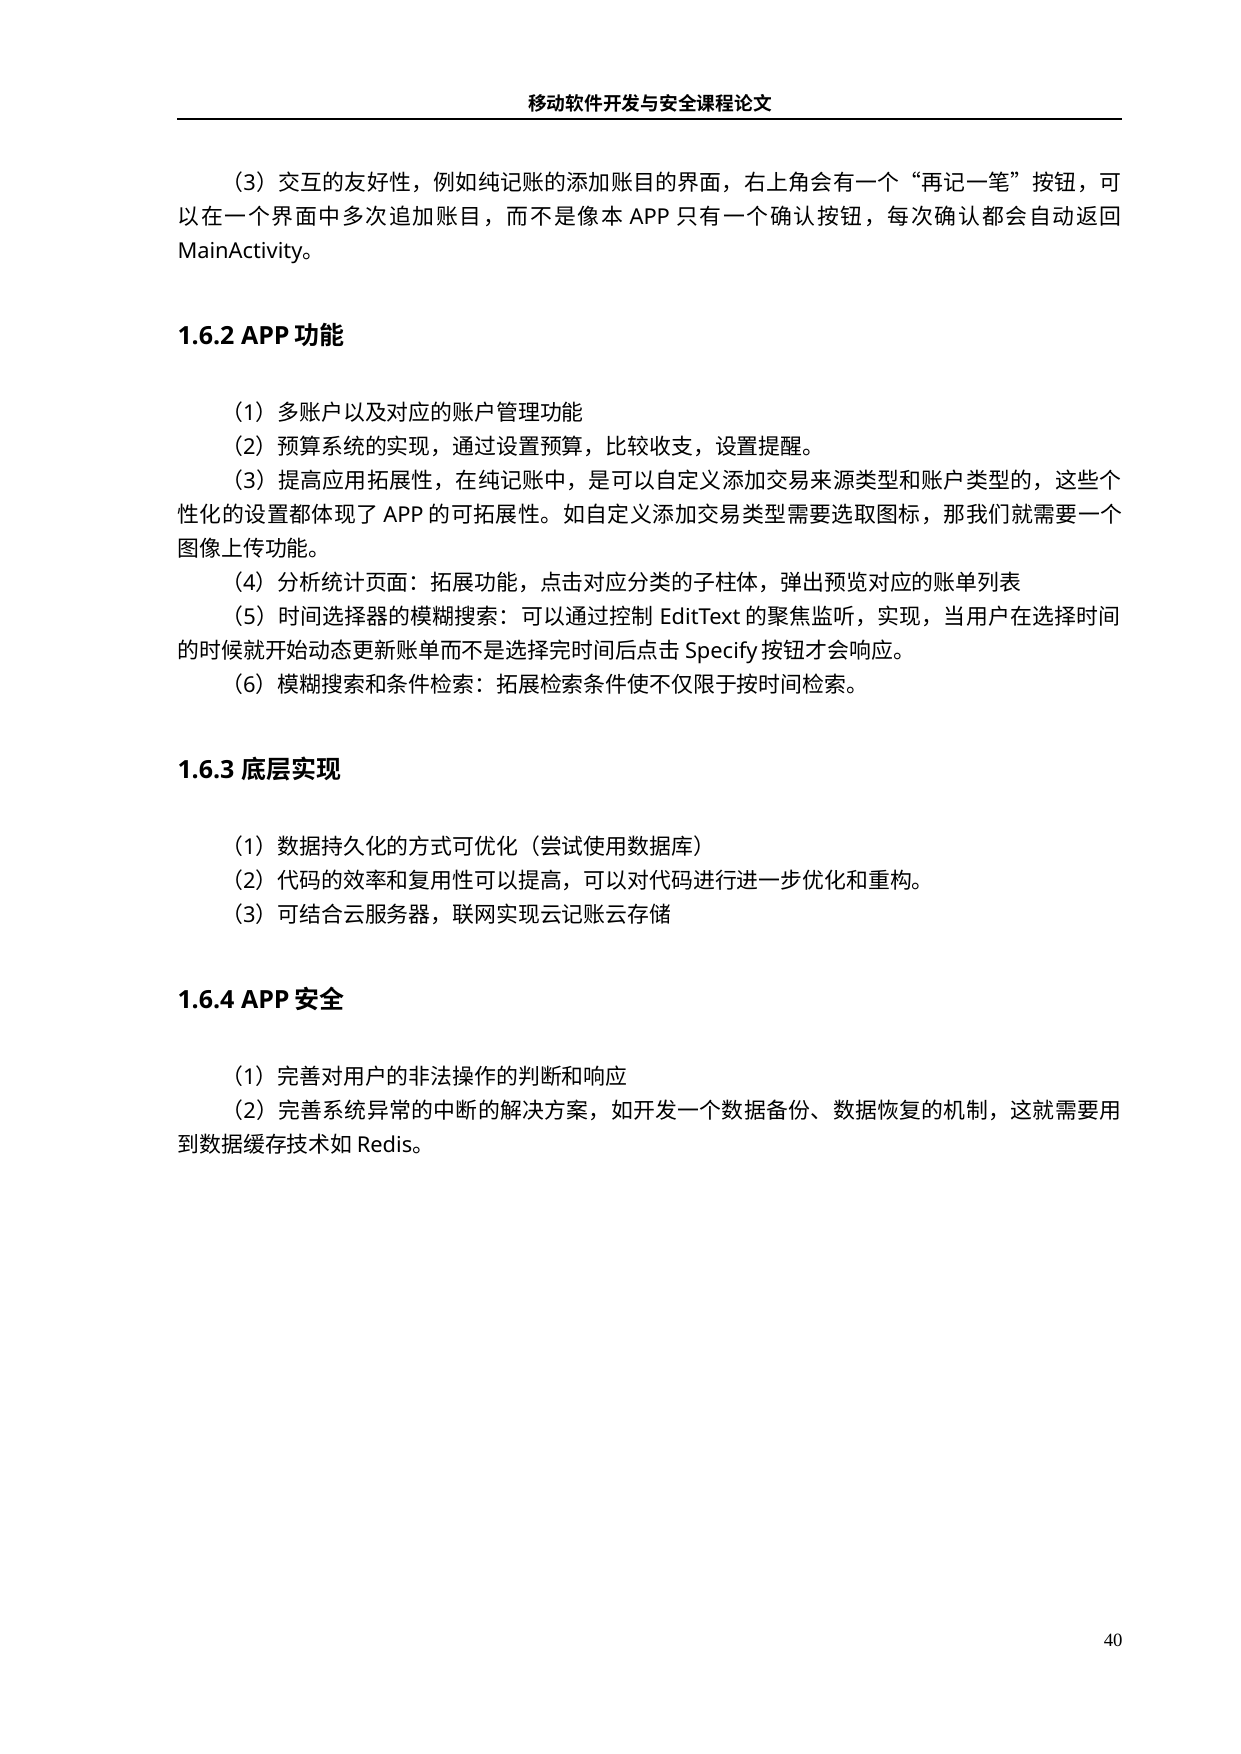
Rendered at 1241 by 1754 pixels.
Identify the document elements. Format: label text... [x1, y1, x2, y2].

subtitle 底层实现 [177, 734, 1122, 802]
subtitle APP功能 [177, 300, 1122, 368]
list （3）可结合云服务器，联网实现云记账云存储 [177, 896, 1122, 930]
list （1）数据持久化的方式可优化（尝试使用数据库） [177, 828, 1122, 862]
list （3）提高应用拓展性，在纯记账中，是可以自定义添加交易来源类型和账户类型的，这些个性化的设置都体现了APP的可拓展性。如自定义添加交易类型需要选取图标，那我们就需要一个图像上传功能。 [177, 462, 1122, 564]
list （4）分析统计页面：拓展功能，点击对应分类的子柱体，弹出预览对应的账单列表 [177, 564, 1122, 598]
list （1）完善对用户的非法操作的判断和响应 [177, 1058, 1122, 1092]
list （2）完善系统异常的中断的解决方案，如开发一个数据备份、数据恢复的机制，这就需要用到数据缓存技术如Redis。 [177, 1092, 1122, 1160]
list （2）代码的效率和复用性可以提高，可以对代码进行进一步优化和重构。 [177, 862, 1122, 896]
list （3）交互的友好性，例如纯记账的添加账目的界面，右上角会有一个“再记一笔”按钮，可以在一个界面中多次追加账目，而不是像本APP只有一个确认按钮，每次确认都会自动返回MainActivity。 [177, 164, 1122, 266]
list （6）模糊搜索和条件检索：拓展检索条件使不仅限于按时间检索。 [177, 666, 1122, 700]
list （2）预算系统的实现，通过设置预算，比较收支，设置提醒。 [177, 428, 1122, 462]
subtitle APP安全 [177, 964, 1122, 1032]
list （1）多账户以及对应的账户管理功能 [177, 394, 1122, 428]
list （5）时间选择器的模糊搜索：可以通过控制EditText的聚焦监听，实现，当用户在选择时间的时候就开始动态更新账单而不是选择完时间后点击Specify按钮才会响应。 [177, 598, 1122, 666]
